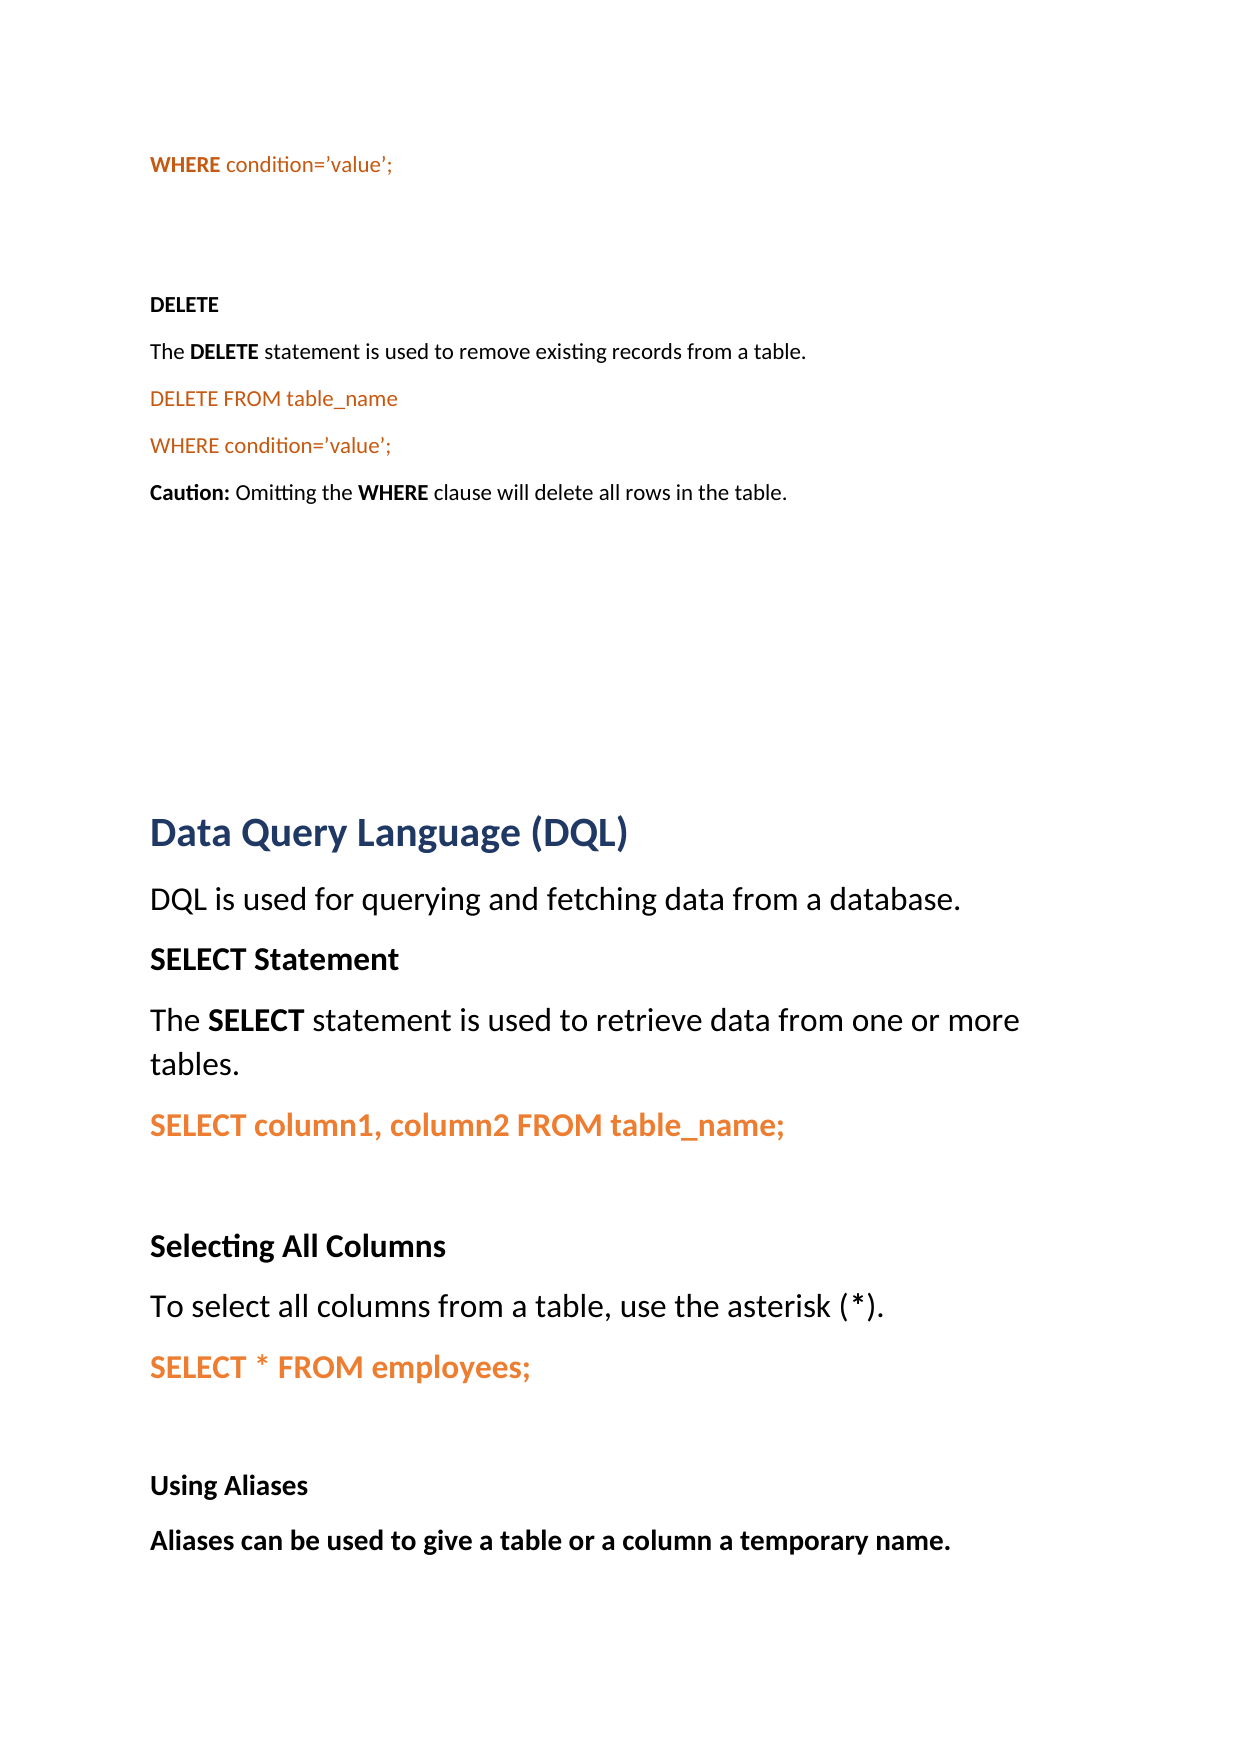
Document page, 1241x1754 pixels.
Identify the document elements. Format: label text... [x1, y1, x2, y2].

text The DELETE statement is used to remove existing records from a table. [150, 337, 1090, 366]
text Aliases can be used to give a table or a column a temporary name. [150, 1522, 1090, 1558]
text Caution: Omitting the WHERE clause will delete all rows in the table. [150, 478, 1090, 506]
text WHERE condition=’value’; [150, 150, 1090, 178]
text DELETE FROM table_name [150, 384, 1090, 412]
text DQL is used for querying and fetching data from a database. [150, 878, 1090, 918]
text Using Aliases [150, 1467, 1090, 1503]
text WHERE condition=’value’; [150, 431, 1090, 459]
text SELECT * FROM employees; [150, 1346, 1090, 1387]
text To select all columns from a table, use the asterisk (*). [150, 1286, 1090, 1326]
text SELECT Statement [150, 938, 1090, 979]
text Data Query Language (DQL) [150, 806, 1090, 857]
text Selecting All Columns [150, 1225, 1090, 1266]
text SELECT column1, column2 FROM table_name; [150, 1104, 1090, 1144]
text DELETE [150, 291, 1090, 319]
text The SELECT statement is used to retrieve data from one or more tables. [150, 999, 1090, 1084]
